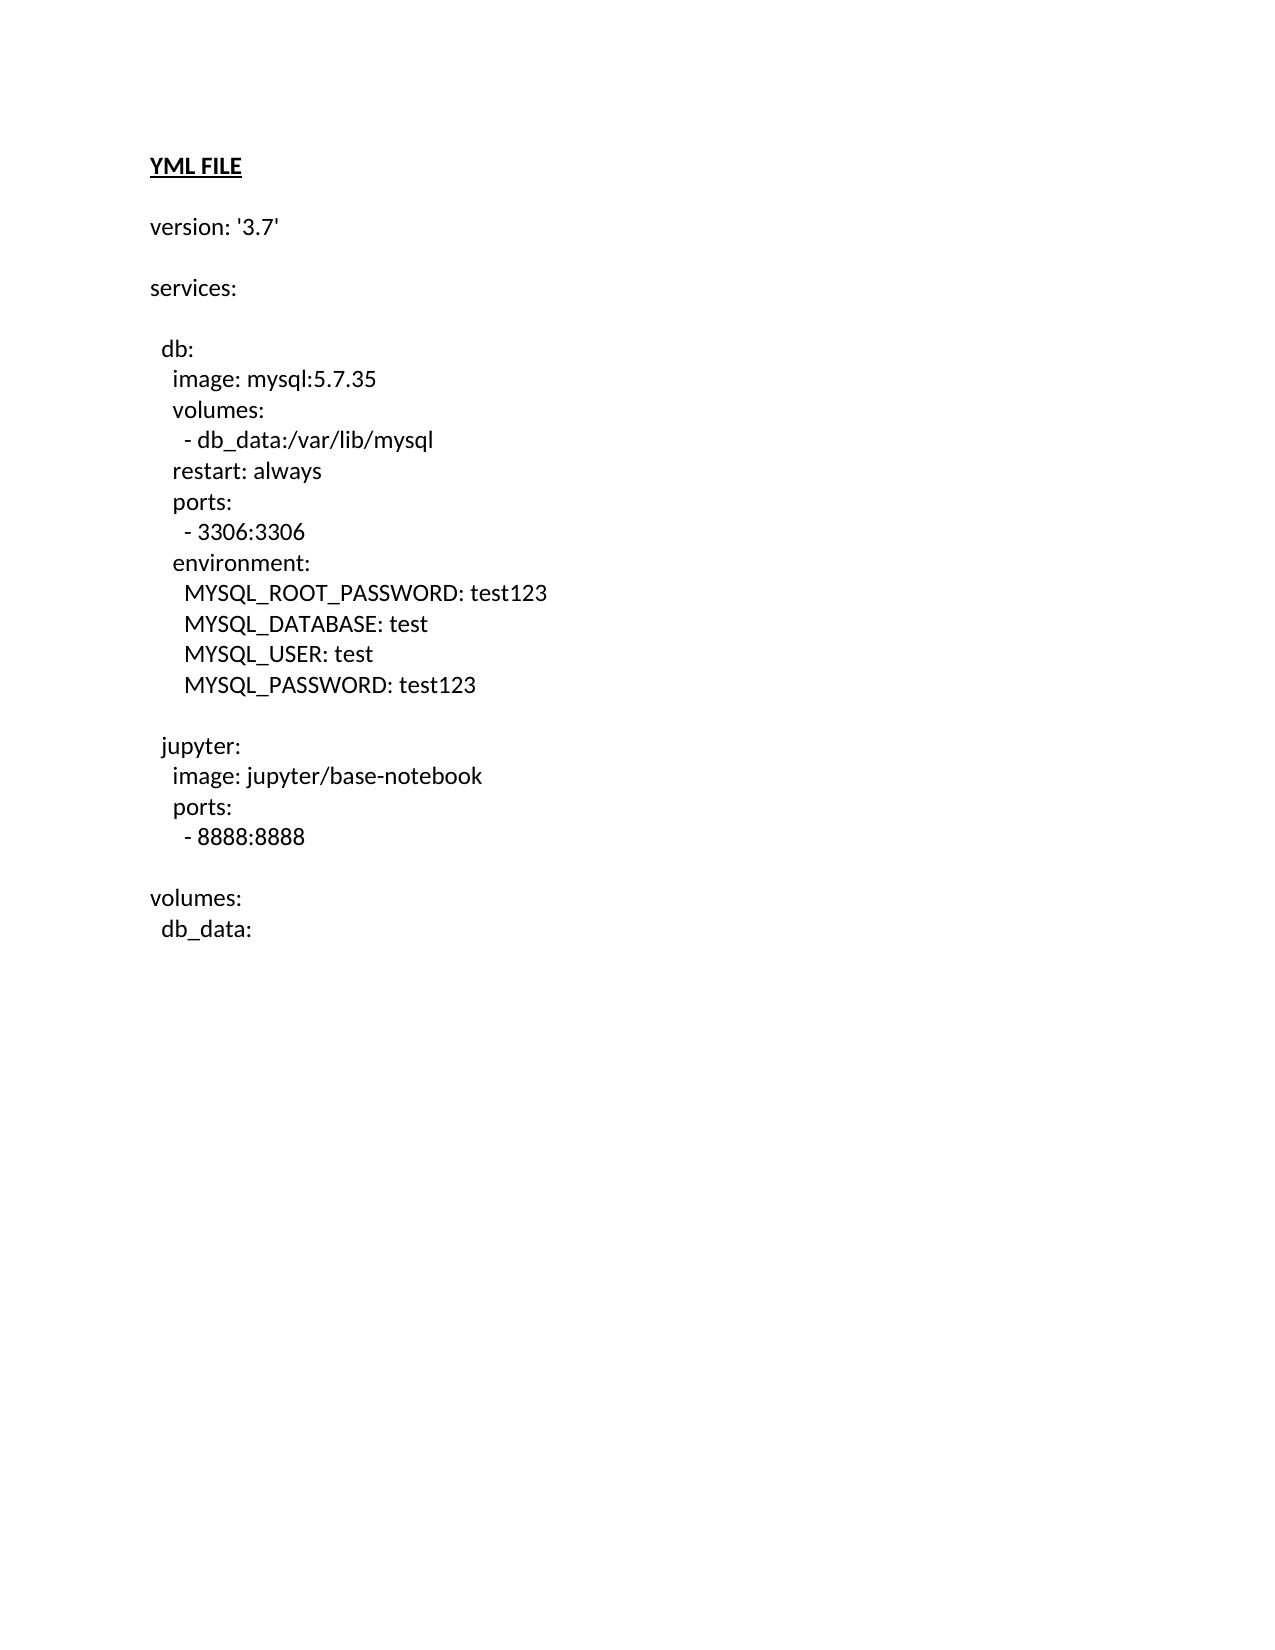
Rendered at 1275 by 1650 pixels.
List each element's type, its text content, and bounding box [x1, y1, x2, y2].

text - 3306:3306 [150, 516, 1125, 547]
text db_data: [150, 913, 1125, 943]
text MYSQL_PASSWORD: test123 [150, 669, 1125, 699]
text services: [150, 272, 1125, 303]
text volumes: [150, 394, 1125, 425]
text - 8888:8888 [150, 821, 1125, 852]
text db: [150, 333, 1125, 364]
text MYSQL_USER: test [150, 638, 1125, 669]
text volumes: [150, 882, 1125, 913]
text restart: always [150, 455, 1125, 486]
text ports: [150, 486, 1125, 516]
text jupyter: [150, 730, 1125, 760]
text YML FILE [150, 150, 1125, 181]
text version: '3.7' [150, 211, 1125, 242]
text environment: [150, 547, 1125, 577]
text image: mysql:5.7.35 [150, 364, 1125, 394]
text MYSQL_DATABASE: test [150, 608, 1125, 638]
text - db_data:/var/lib/mysql [150, 425, 1125, 455]
text MYSQL_ROOT_PASSWORD: test123 [150, 577, 1125, 608]
text image: jupyter/base-notebook [150, 760, 1125, 791]
text ports: [150, 791, 1125, 821]
